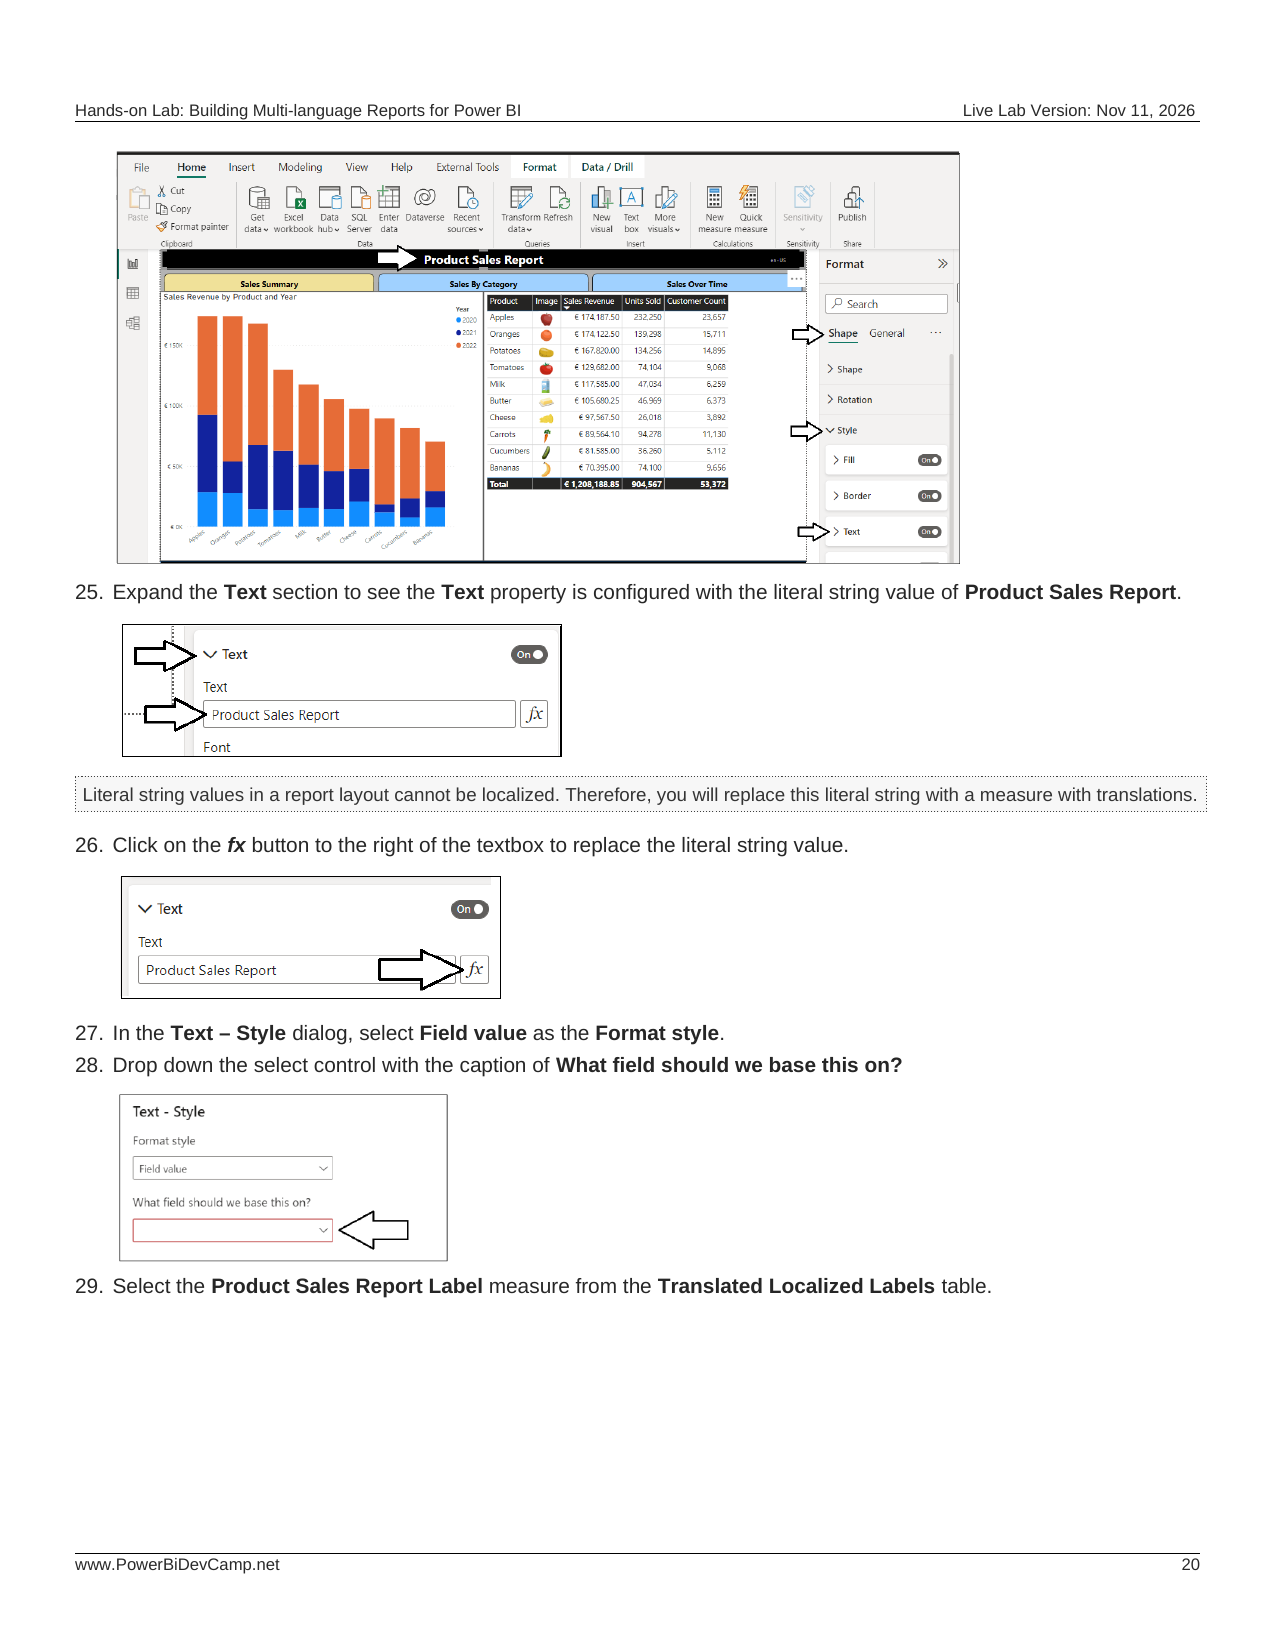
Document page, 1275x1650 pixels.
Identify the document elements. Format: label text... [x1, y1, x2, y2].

text Expand the Text section to see the Text property is configured with the literal string value of Product Sales Report. [75, 580, 1200, 604]
text Literal string values in a report layout cannot be localized. Therefore, you will replace this literal string with a measure with translations. [75, 776, 1207, 812]
text Select the Product Sales Report Label measure from the Translated Localized Labels table. [75, 1274, 1200, 1298]
text Click on the fx button to the right of the textbox to replace the literal string value. [75, 833, 1200, 857]
text In the Text – Style dialog, select Field value as the Format style. [75, 1020, 1200, 1044]
picture [112, 1089, 454, 1262]
picture [112, 616, 570, 764]
text Drop down the select control with the caption of What field should we base this on? [75, 1053, 1200, 1077]
picture [112, 146, 964, 568]
picture [112, 869, 509, 1008]
